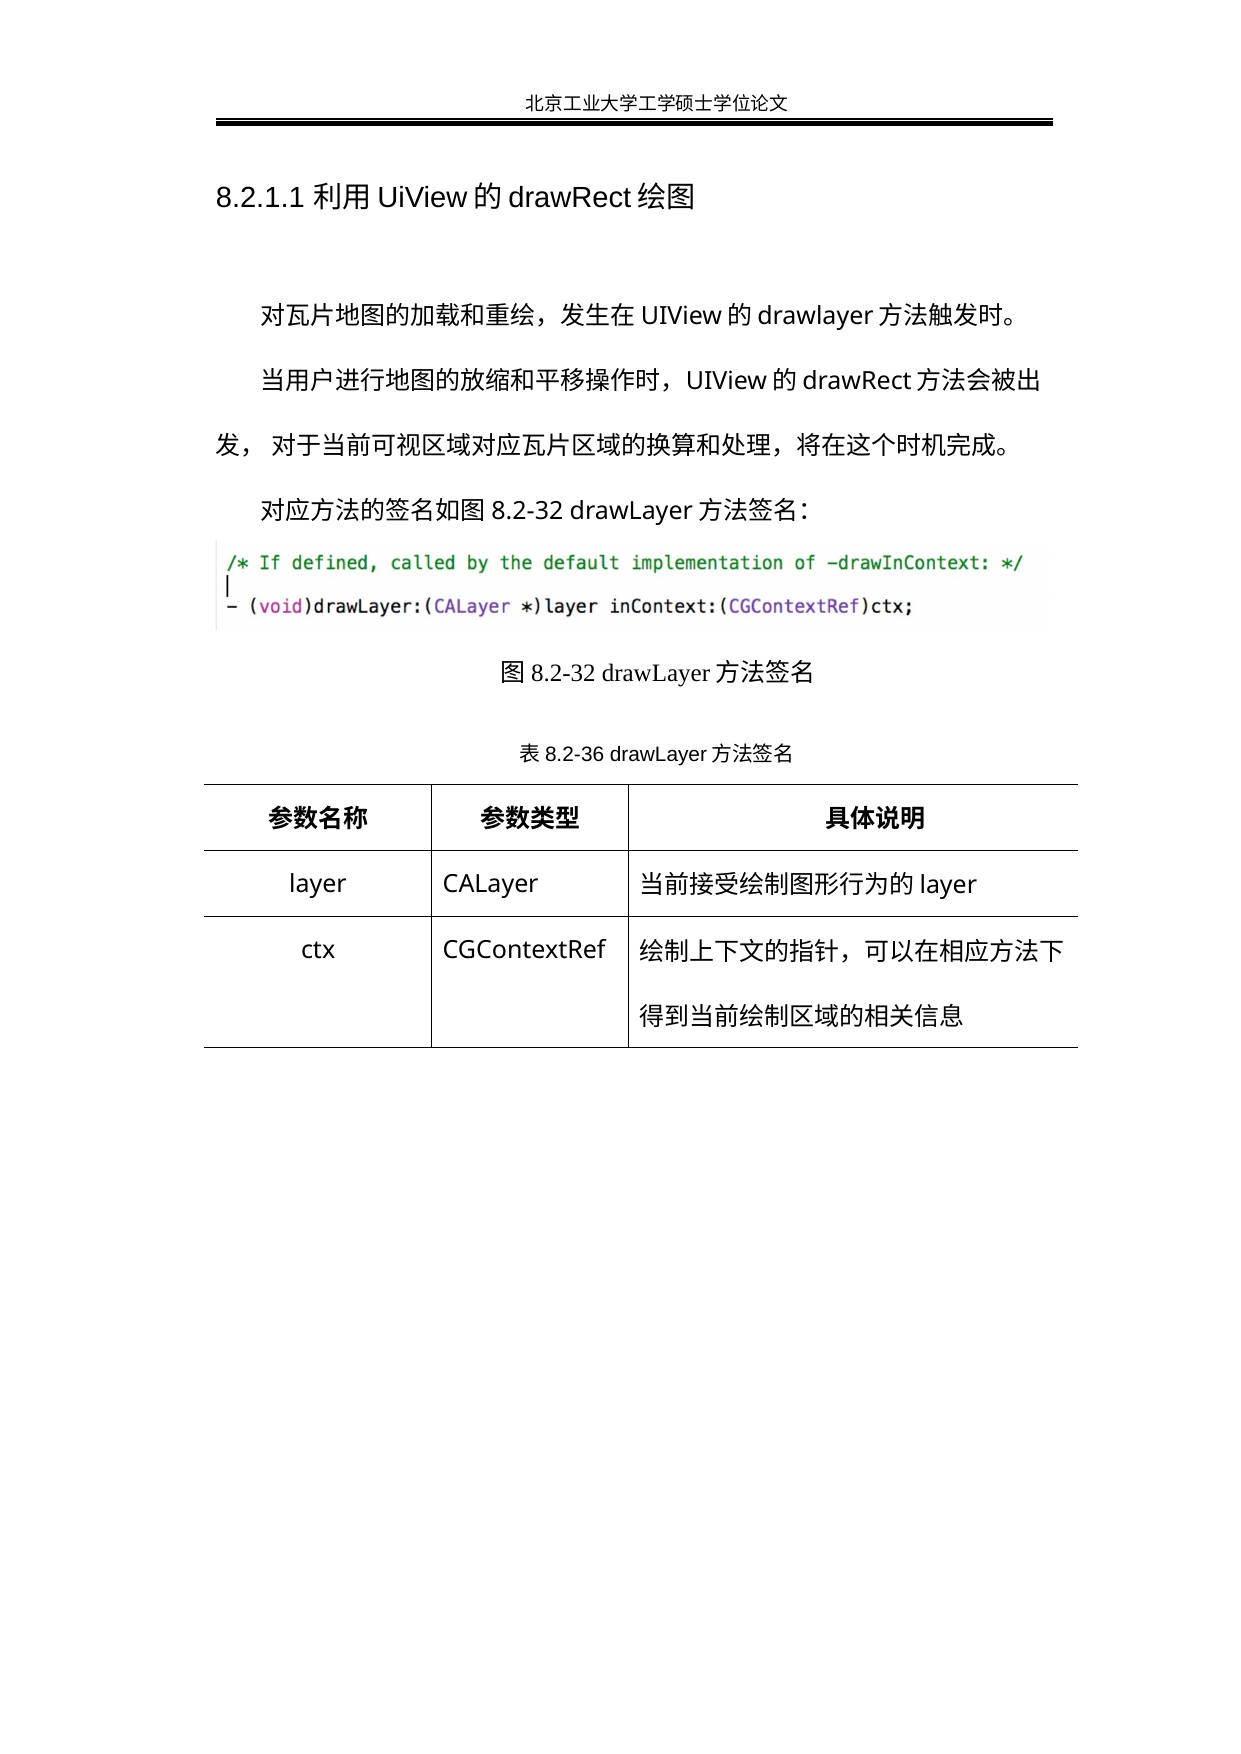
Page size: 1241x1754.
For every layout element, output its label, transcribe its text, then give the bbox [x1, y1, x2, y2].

table_cell 当前接受绘制图形行为的layer [629, 851, 1078, 916]
text 对瓦片地图的加载和重绘，发生在UIView的drawlayer方法触发时。 [216, 281, 1053, 346]
table_header 具体说明 [629, 785, 1078, 849]
table_cell CALayer [432, 851, 628, 916]
table_cell 绘制上下文的指针，可以在相应方法下得到当前绘制区域的相关信息 [629, 917, 1078, 1047]
subtitle 利用UiView的drawRect绘图 [216, 162, 1053, 227]
text 当用户进行地图的放缩和平移操作时，UIView的drawRect方法会被出发， 对于当前可视区域对应瓦片区域的换算和处理，将在这个时机完成。 [216, 346, 1053, 476]
table_cell CGContextRef [432, 917, 628, 1047]
table_header 参数类型 [432, 785, 628, 849]
table_cell ctx [204, 917, 431, 1047]
picture [215, 540, 1053, 630]
table_cell layer [204, 851, 431, 916]
table_header 参数名称 [204, 785, 431, 849]
